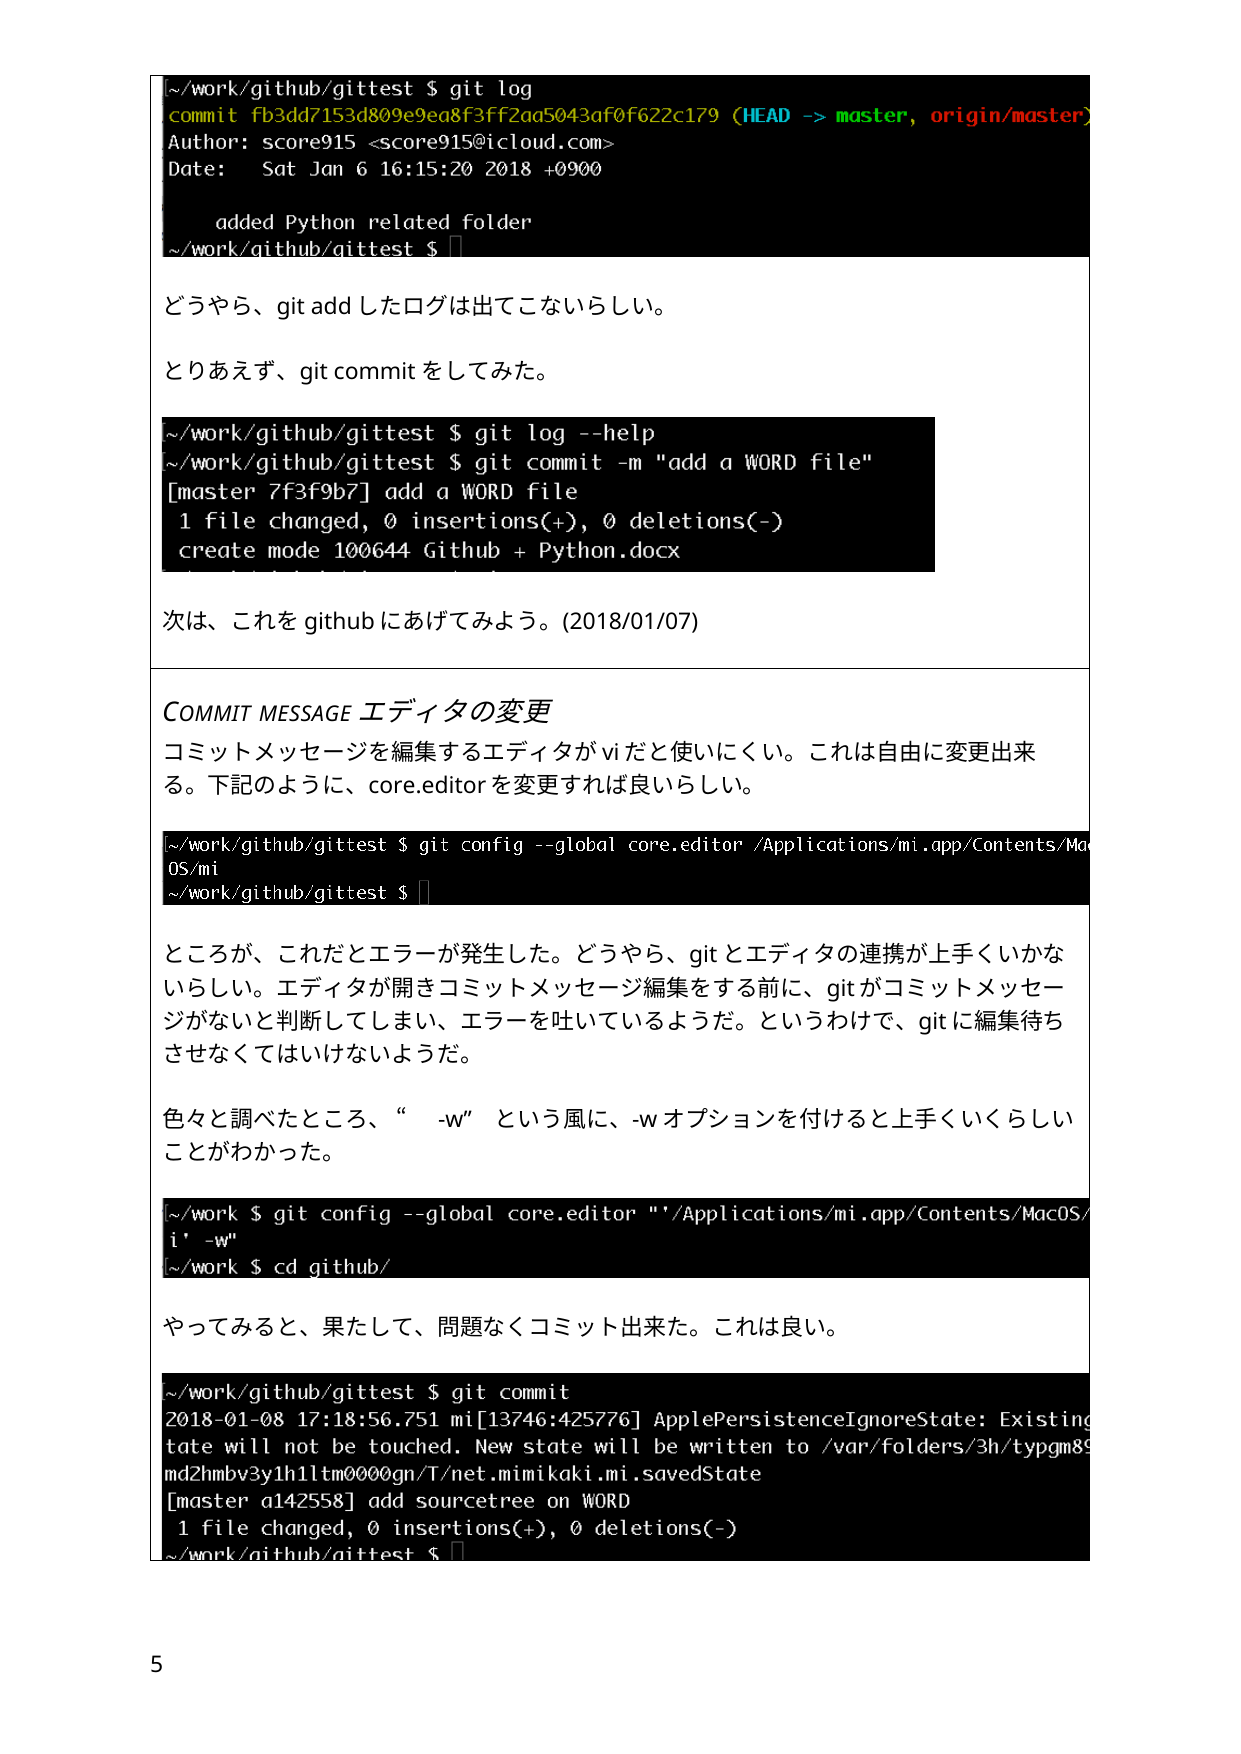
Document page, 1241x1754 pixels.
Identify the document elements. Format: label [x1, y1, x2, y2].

picture [161, 417, 935, 572]
picture [161, 76, 1090, 257]
table_header [151, 76, 1089, 668]
picture [161, 831, 1090, 905]
table_cell [151, 669, 1089, 1560]
picture [161, 1373, 1090, 1560]
picture [161, 1198, 1090, 1278]
